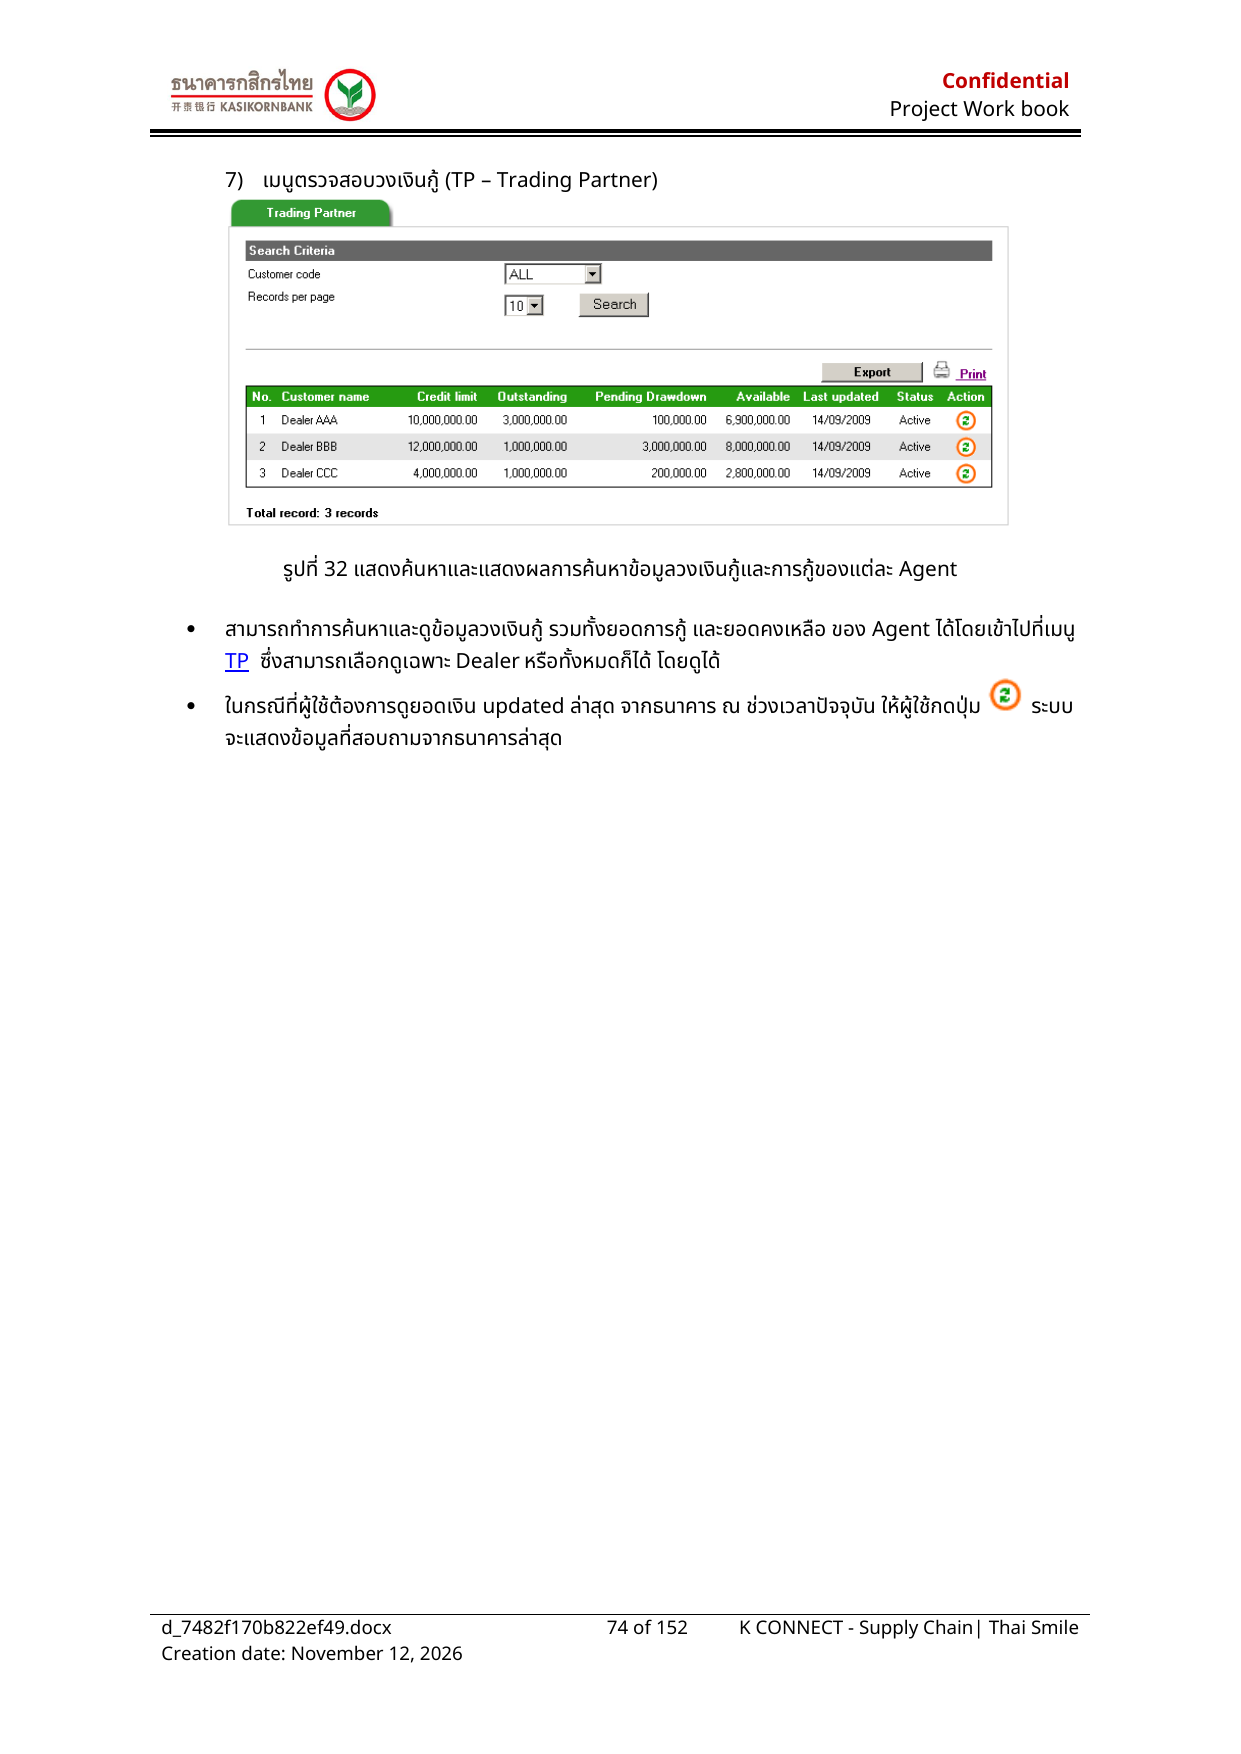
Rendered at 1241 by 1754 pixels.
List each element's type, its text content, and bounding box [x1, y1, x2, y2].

picture [209, 196, 1031, 555]
text รูปที่ 32 แสดงค้นหาและแสดงผลการค้นหาข้อมูลวงเงินกู้และการกู้ของแต่ละ Agent [150, 554, 1090, 586]
picture [161, 60, 384, 129]
list สามารถทำการค้นหาและดูข้อมูลวงเงินกู้ รวมทั้งยอดการกู้ และยอดคงเหลือ ของ Agent ได้โดยเข้าไปที่เมนู TP ซึ่งสามารถเลือกดูเฉพาะDealerหรือทั้งหมดก็ได้ โดยดูได้ [187, 614, 1090, 678]
list ในกรณีที่ผู้ใช้ต้องการดูยอดเงิน updated ล่าสุด จากธนาคาร ณ ช่วงเวลาปัจจุบัน ให้ผู้ใช้กดปุ่ม ระบบจะแสดงข้อมูลที่สอบถามจากธนาคารล่าสุด [187, 678, 1090, 755]
picture [986, 677, 1026, 714]
subtitle เมนูตรวจสอบวงเงินกู้ (TP – Trading Partner) [225, 165, 1090, 197]
